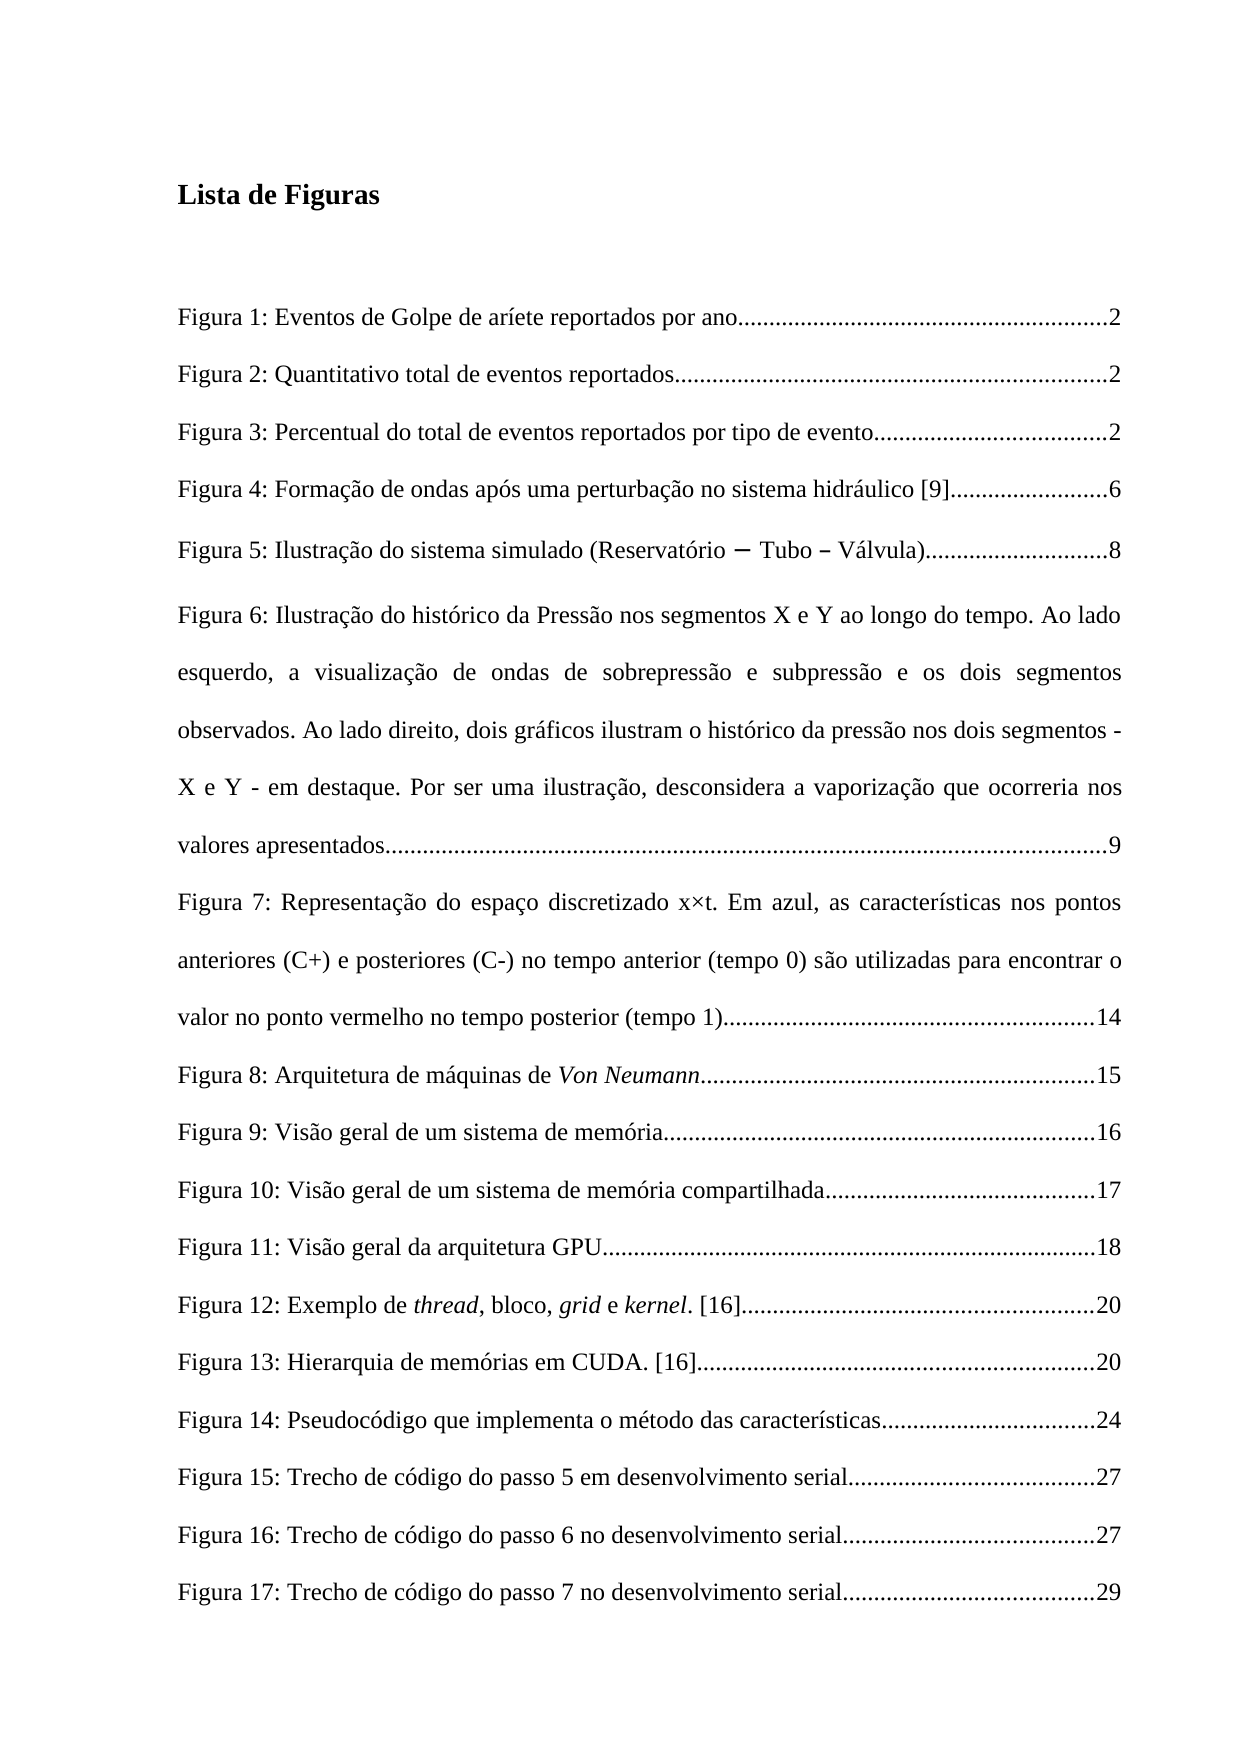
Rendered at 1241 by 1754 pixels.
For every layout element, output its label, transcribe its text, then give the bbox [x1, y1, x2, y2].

text Figura 17: Trecho de código do passo 7 no desenvolvimento serial 29 [177, 1577, 1122, 1606]
text Figura 5: Ilustração do sistema simulado (Reservatório − Tubo – Válvula) 8 [177, 532, 1122, 566]
text Figura 7: Representação do espaço discretizado x×t. Em azul, as características nos pontos anteriores (C+) e posteriores (C-) no tempo anterior (tempo 0) são utilizadas para encontrar o valor no ponto vermelho no tempo posterior (tempo 1). 14 [177, 887, 1122, 1031]
text Figura 2: Quantitativo total de eventos reportados 2 [177, 359, 1122, 388]
text Figura 10: Visão geral de um sistema de memória compartilhada 17 [177, 1175, 1122, 1204]
text Figura 11: Visão geral da arquitetura GPU. 18 [177, 1232, 1122, 1261]
text Figura 6: Ilustração do histórico da Pressão nos segmentos X e Y ao longo do tempo. Ao lado esquerdo, a visualização de ondas de sobrepressão e subpressão e os dois segmentos observados. Ao lado direito, dois gráficos ilustram o histórico da pressão nos dois segmentos - X e Y - em destaque. Por ser uma ilustração, desconsidera a vaporização que ocorreria nos valores apresentados. 9 [177, 600, 1122, 859]
text Figura 9: Visão geral de um sistema de memória 16 [177, 1117, 1122, 1146]
text Figura 16: Trecho de código do passo 6 no desenvolvimento serial 27 [177, 1520, 1122, 1549]
text Figura 4: Formação de ondas após uma perturbação no sistema hidráulico [9] 6 [177, 474, 1122, 503]
text Figura 13: Hierarquia de memórias em CUDA. [16] 20 [177, 1347, 1122, 1376]
text Figura 15: Trecho de código do passo 5 em desenvolvimento serial 27 [177, 1462, 1122, 1491]
text Figura 1: Eventos de Golpe de aríete reportados por ano 2 [177, 302, 1122, 331]
text Figura 8: Arquitetura de máquinas de Von Neumann 15 [177, 1060, 1122, 1089]
text Figura 12: Exemplo de thread, bloco, grid e kernel. [16] 20 [177, 1290, 1122, 1319]
text Lista de Figuras [177, 177, 1122, 211]
text Figura 14: Pseudocódigo que implementa o método das características 24 [177, 1405, 1122, 1434]
text Figura 3: Percentual do total de eventos reportados por tipo de evento 2 [177, 417, 1122, 446]
